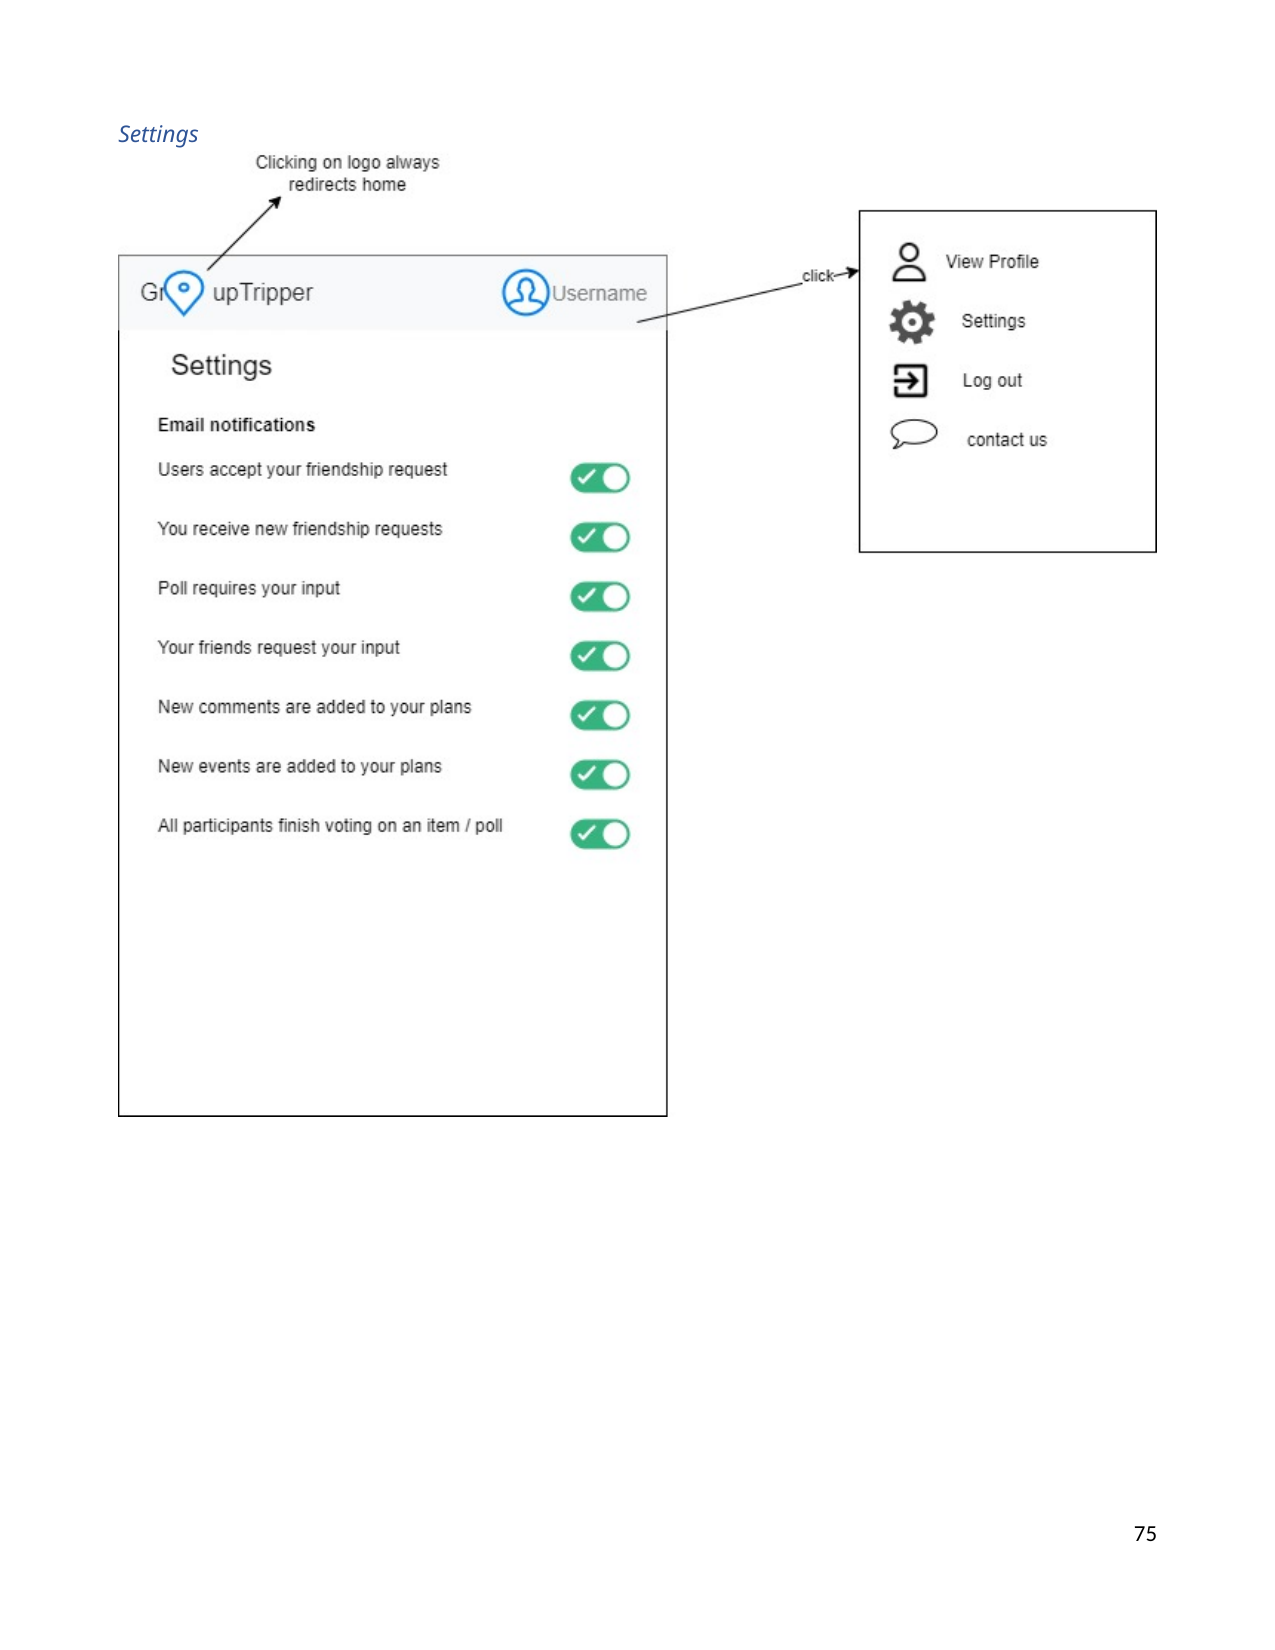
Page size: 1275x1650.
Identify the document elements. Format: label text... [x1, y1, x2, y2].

picture [118, 151, 1157, 1117]
subtitle Settings [118, 118, 1157, 149]
